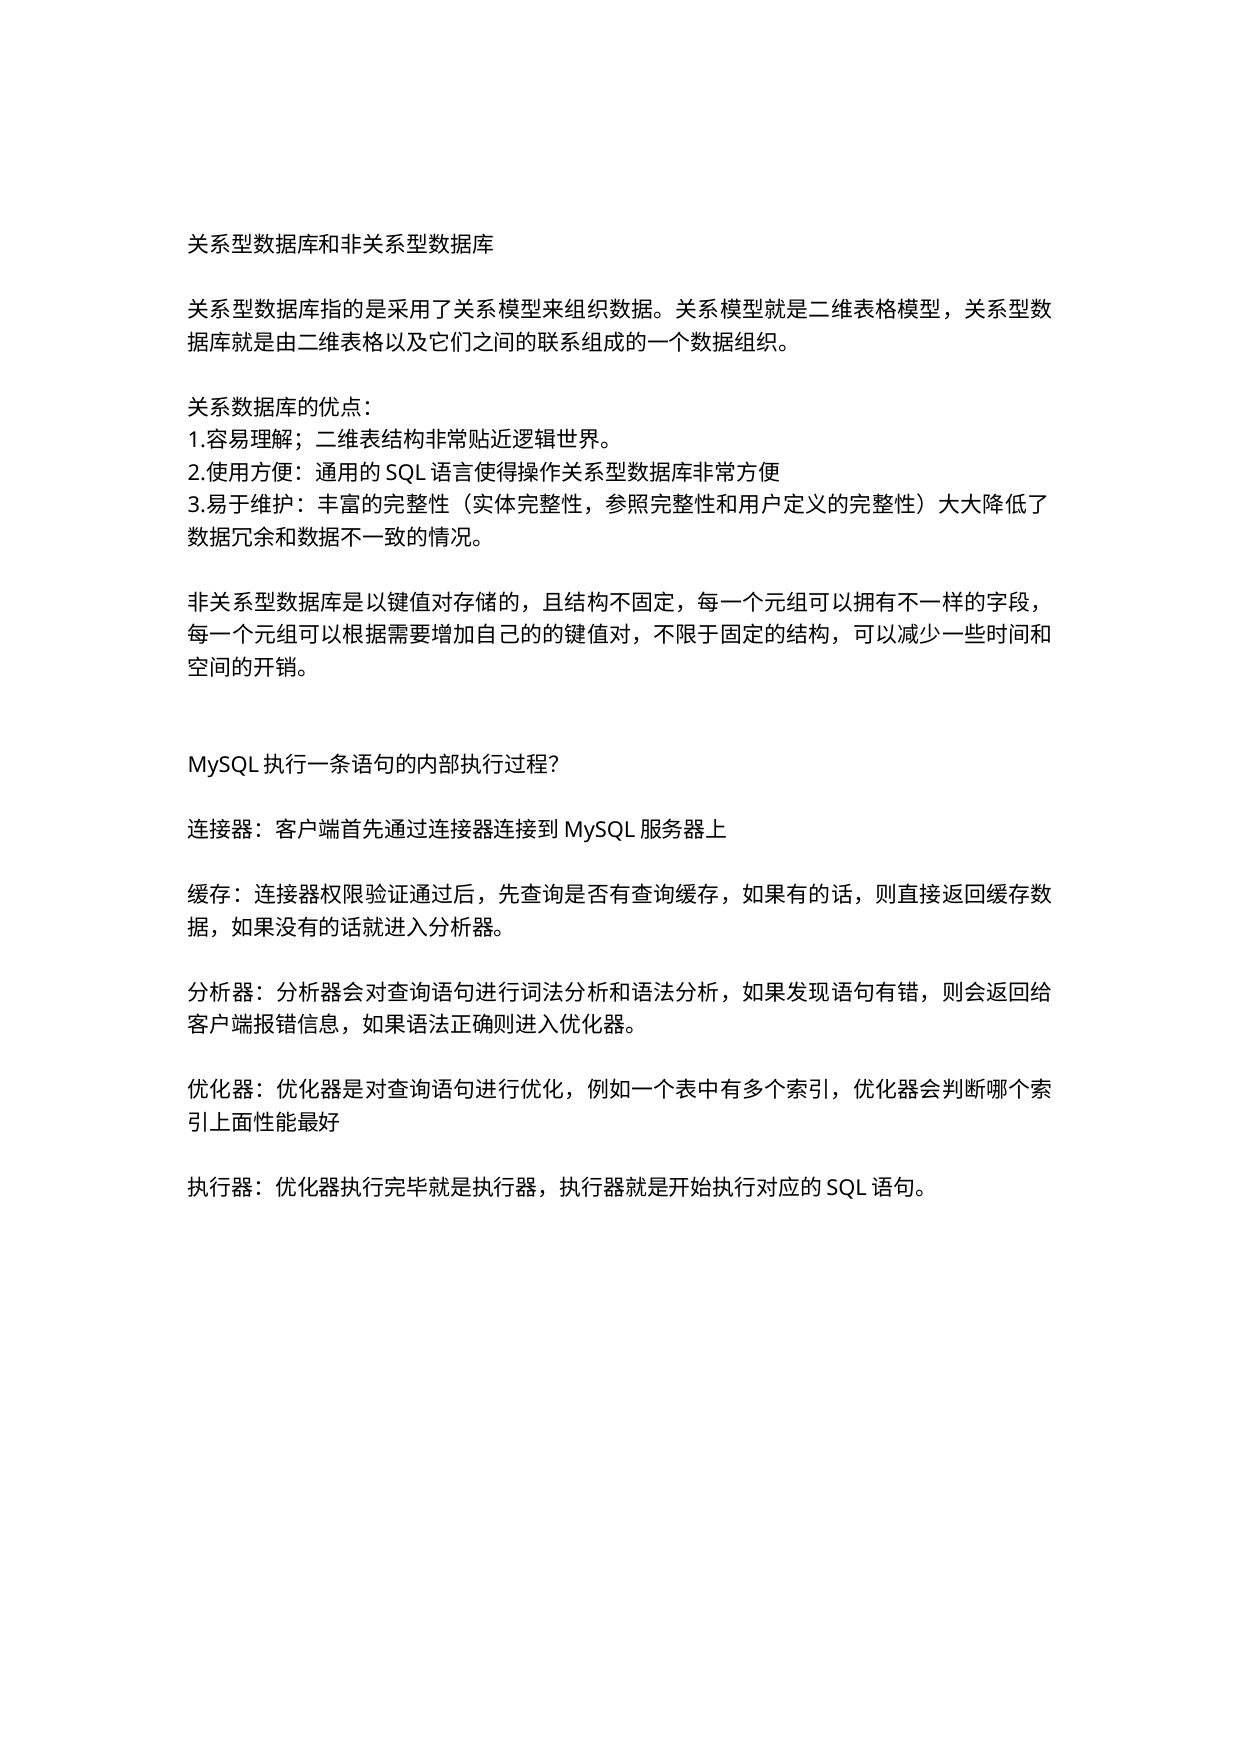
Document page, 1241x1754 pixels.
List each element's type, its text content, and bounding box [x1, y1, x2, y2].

text 关系型数据库指的是采用了关系模型来组织数据。关系模型就是二维表格模型，关系型数据库就是由二维表格以及它们之间的联系组成的一个数据组织。 [187, 292, 1053, 357]
text 关系型数据库和非关系型数据库 [187, 227, 1053, 259]
text 2.使用方便：通用的SQL语言使得操作关系型数据库非常方便 [187, 454, 1053, 487]
text MySQL执行一条语句的内部执行过程？ [187, 747, 1053, 779]
text 缓存：连接器权限验证通过后，先查询是否有查询缓存，如果有的话，则直接返回缓存数据，如果没有的话就进入分析器。 [187, 877, 1053, 942]
text 执行器：优化器执行完毕就是执行器，执行器就是开始执行对应的SQL语句。 [187, 1169, 1053, 1202]
text 优化器：优化器是对查询语句进行优化，例如一个表中有多个索引，优化器会判断哪个索引上面性能最好 [187, 1072, 1053, 1137]
text 连接器：客户端首先通过连接器连接到MySQL服务器上 [187, 812, 1053, 844]
text 1.容易理解；二维表结构非常贴近逻辑世界。 [187, 422, 1053, 454]
text 关系数据库的优点： [187, 389, 1053, 422]
text 非关系型数据库是以键值对存储的，且结构不固定，每一个元组可以拥有不一样的字段，每一个元组可以根据需要增加自己的的键值对，不限于固定的结构，可以减少一些时间和空间的开销。 [187, 584, 1053, 682]
text 3.易于维护：丰富的完整性（实体完整性，参照完整性和用户定义的完整性）大大降低了数据冗余和数据不一致的情况。 [187, 487, 1053, 552]
text 分析器：分析器会对查询语句进行词法分析和语法分析，如果发现语句有错，则会返回给客户端报错信息，如果语法正确则进入优化器。 [187, 974, 1053, 1039]
